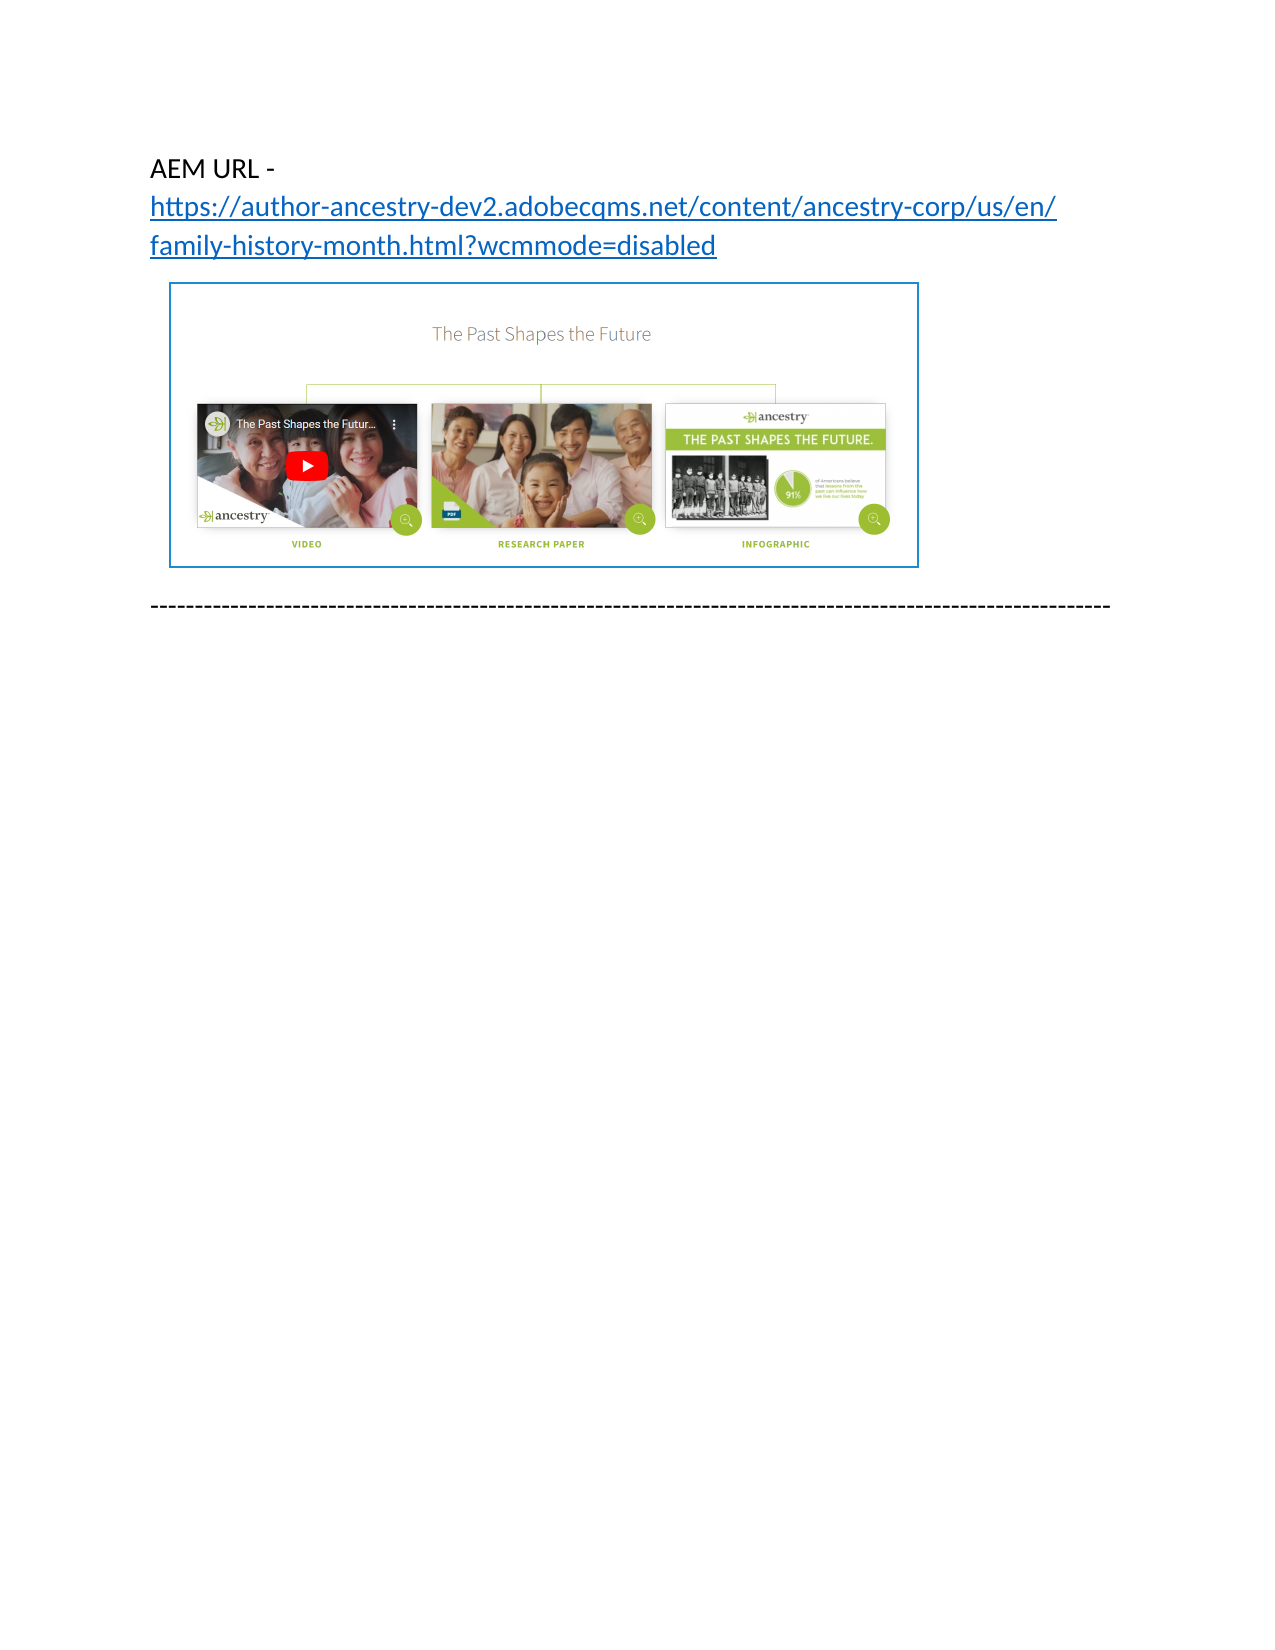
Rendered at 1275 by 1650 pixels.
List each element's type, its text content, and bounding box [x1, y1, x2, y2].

text AEM URL - https://author-ancestry-dev2.adobecqms.net/content/ancestry-corp/us/en/family-history-month.html?wcmmode=disabled [150, 150, 1125, 262]
text ------------------------------------------------------------------------------------------------------------ [150, 587, 1125, 622]
